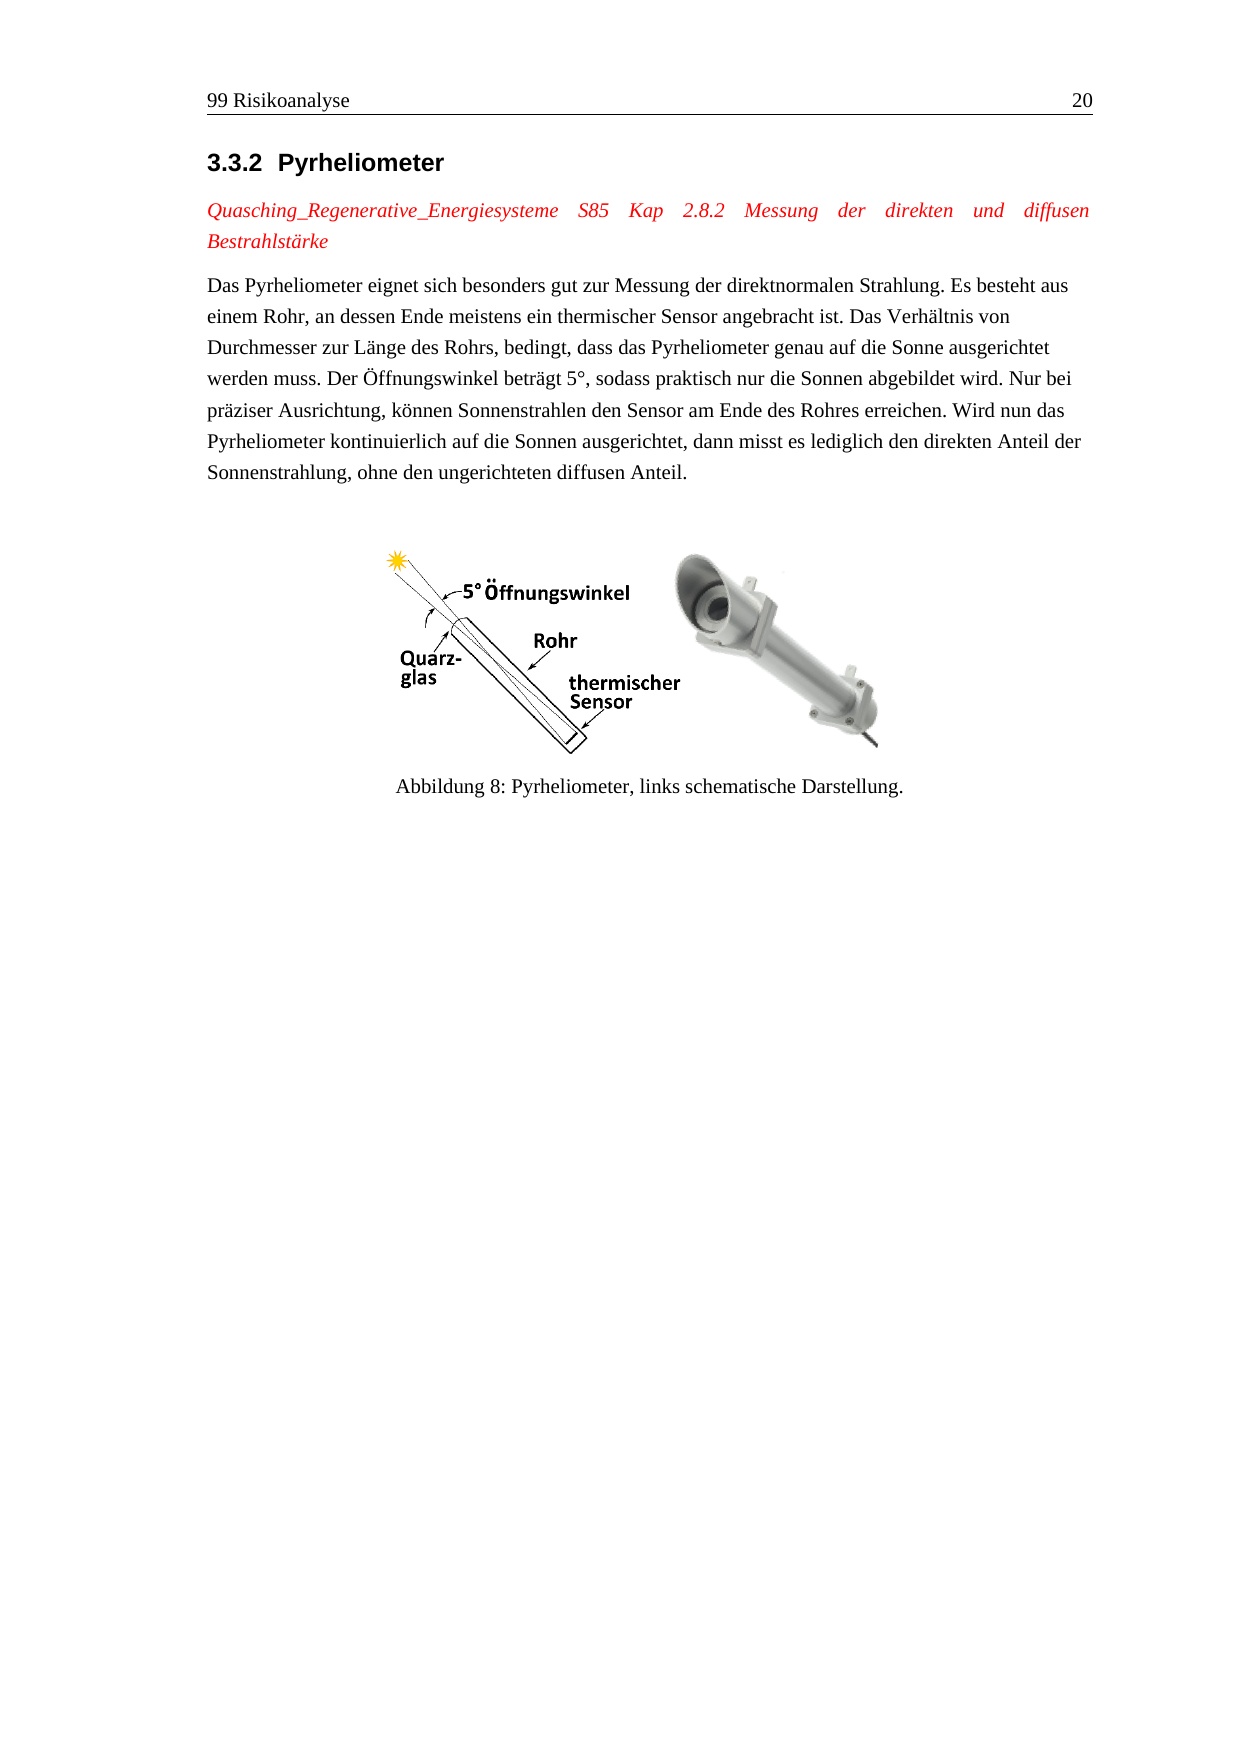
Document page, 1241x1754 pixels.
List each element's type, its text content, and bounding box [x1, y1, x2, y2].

text Das Pyrheliometer eignet sich besonders gut zur Messung der direktnormalen Strahlung. Es besteht aus einem Rohr, an dessen Ende meistens ein thermischer Sensor angebracht ist. Das Verhältnis von Durchmesser zur Länge des Rohrs, bedingt, dass das Pyrheliometer genau auf die Sonne ausgerichtet werden muss. Der Öffnungswinkel beträgt 5°, sodass praktisch nur die Sonnen abgebildet wird. Nur bei präziser Ausrichtung, können Sonnenstrahlen den Sensor am Ende des Rohres erreichen. Wird nun das Pyrheliometer kontinuierlich auf die Sonnen ausgerichtet, dann misst es lediglich den direkten Anteil der Sonnenstrahlung, ohne den ungerichteten diffusen Anteil. [207, 272, 1093, 484]
picture [386, 547, 913, 754]
text Quasching_Regenerative_Energiesysteme S85 Kap 2.8.2 Messung der direkten und diffusen Bestrahlstärke [207, 197, 1093, 253]
subtitle Pyrheliometer [207, 148, 1093, 176]
text Abbildung 8: Pyrheliometer, links schematische Darstellung. [207, 773, 1093, 798]
